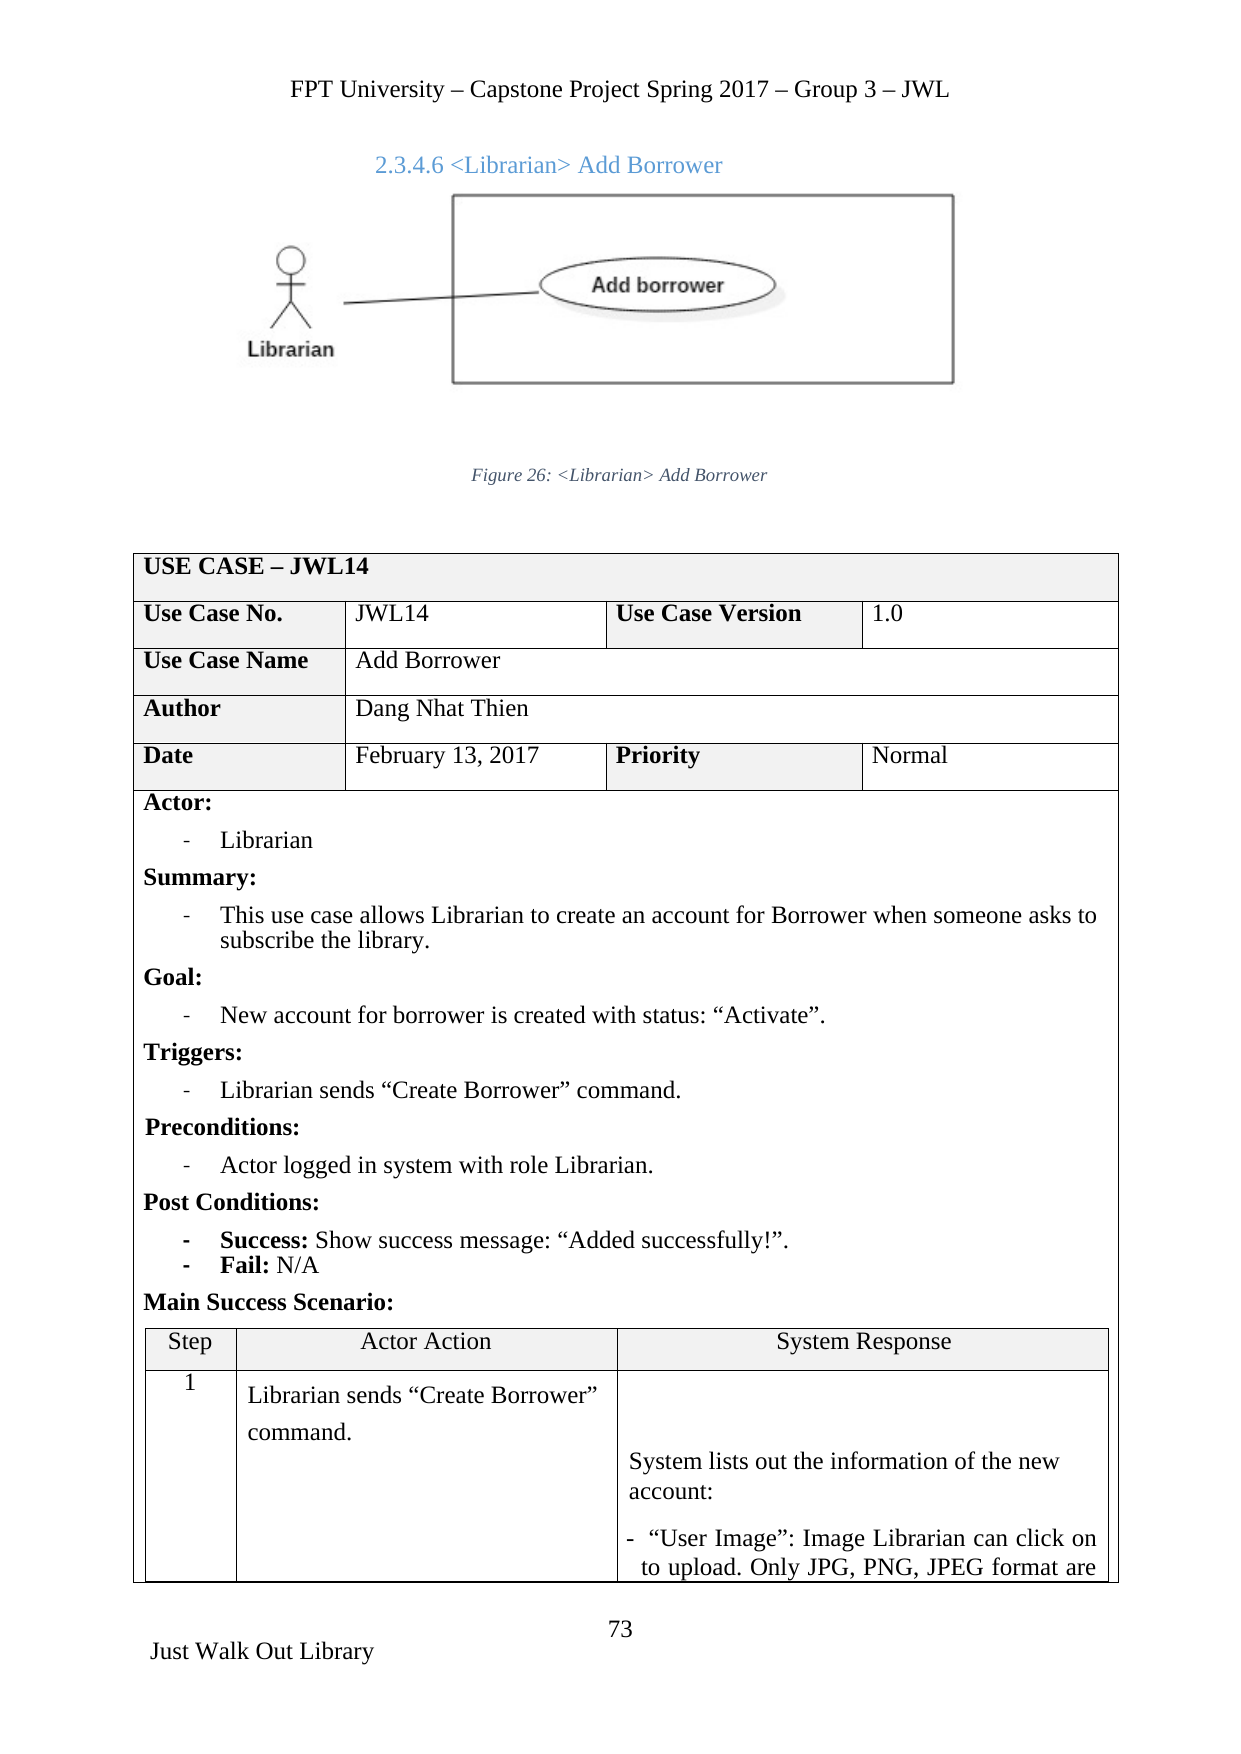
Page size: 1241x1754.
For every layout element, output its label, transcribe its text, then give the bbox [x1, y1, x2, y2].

picture [225, 180, 1016, 446]
table_cell Date [134, 744, 345, 790]
text Figure 26: <Librarian> Add Borrower [150, 464, 1090, 485]
table_cell Dang Nhat Thien [346, 696, 1118, 742]
table_cell Use Case Version [607, 602, 862, 648]
table_cell Use Case Name [134, 649, 345, 695]
table_cell JWL14 [346, 602, 606, 648]
table_cell 1.0 [863, 602, 1118, 648]
subtitle <Librarian> Add Borrower [375, 150, 1090, 179]
table_cell Priority [607, 744, 862, 790]
table_cell Normal [863, 744, 1118, 790]
table_cell February 13, 2017 [346, 744, 606, 790]
table_cell Use Case No. [134, 602, 345, 648]
table_cell Author [134, 696, 345, 742]
table_header USE CASE – JWL14 [134, 554, 1118, 601]
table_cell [134, 791, 1118, 1582]
table_cell Add Borrower [346, 649, 1118, 695]
